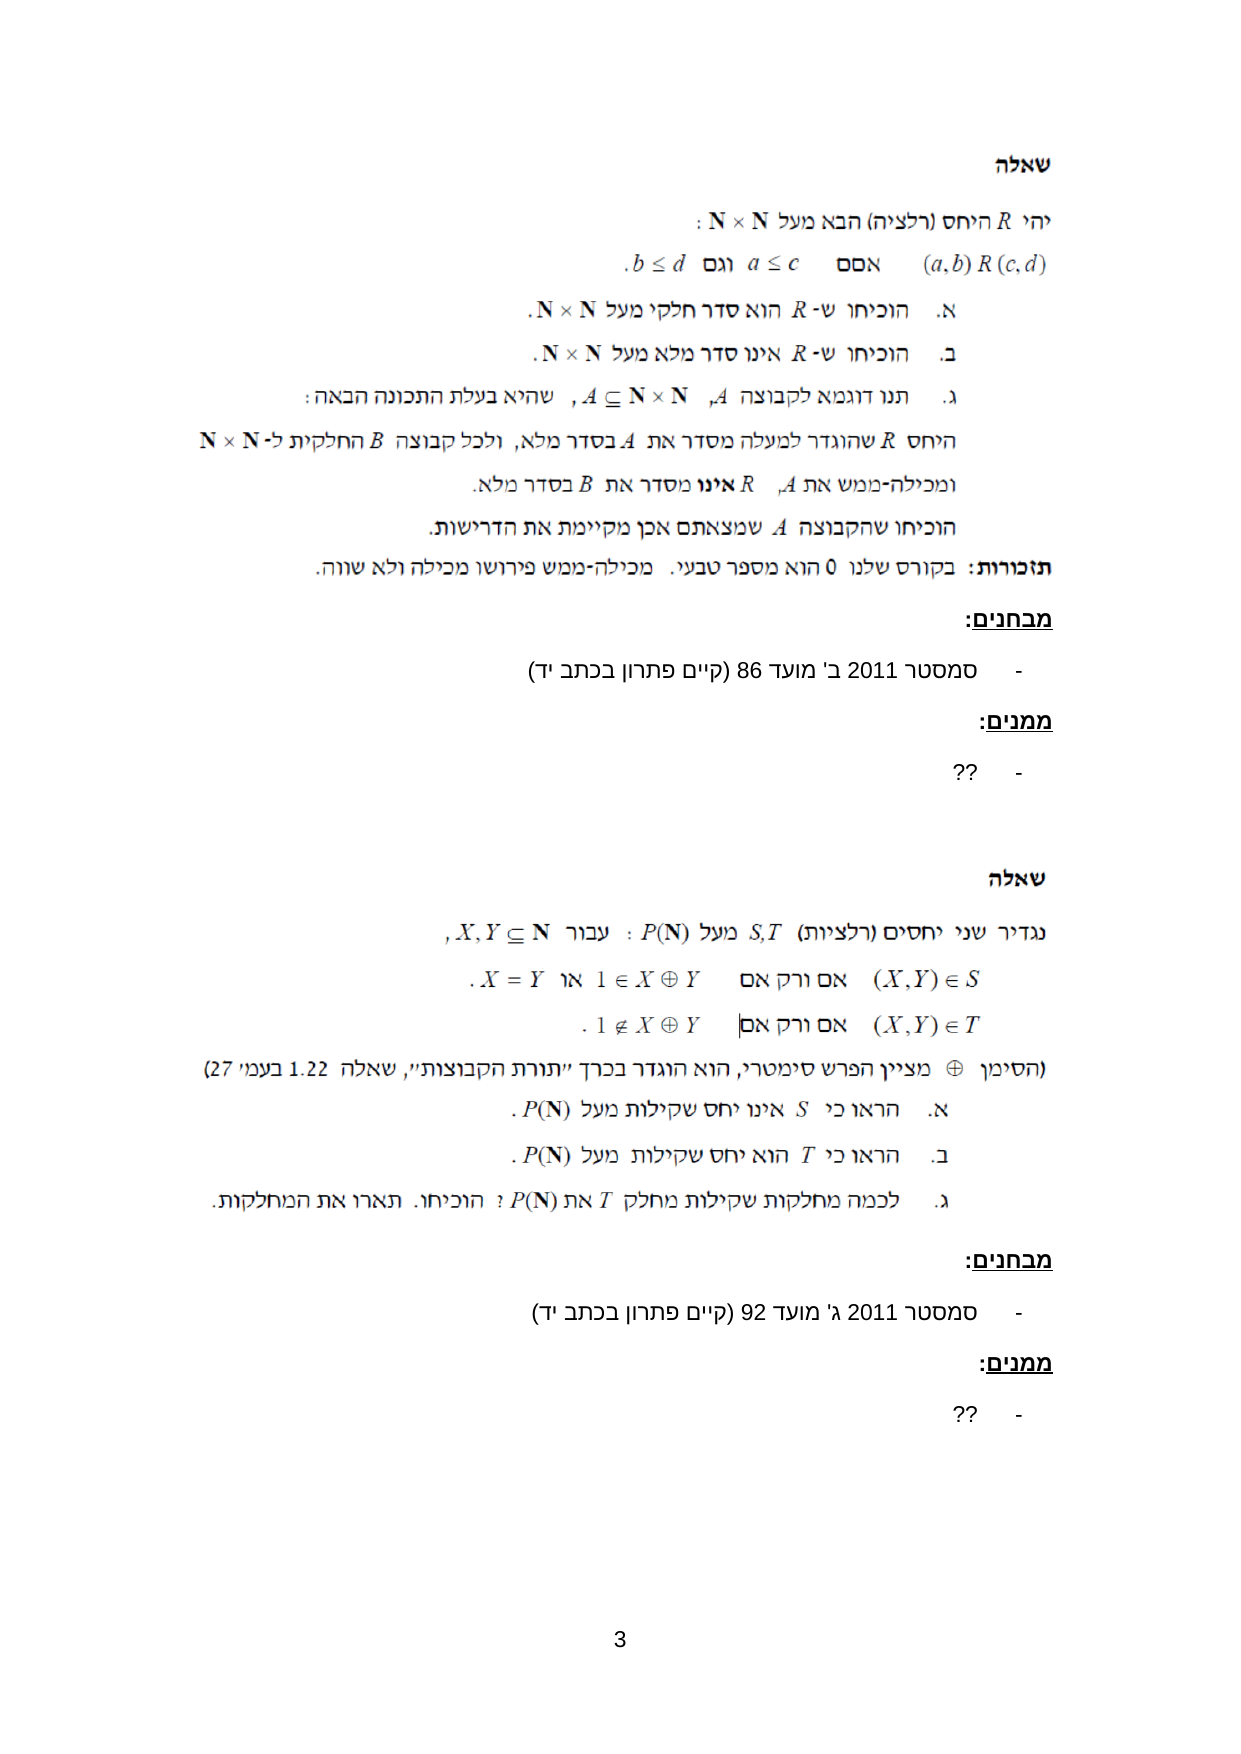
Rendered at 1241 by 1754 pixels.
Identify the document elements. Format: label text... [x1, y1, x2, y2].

list סמסטר 2011 ג' מועד 92 (קיים פתרון בכתב יד) [187, 1298, 1015, 1325]
list סמסטר 2011 ב' מועד 86 (קיים פתרון בכתב יד) [187, 657, 1015, 683]
text מבחנים: [187, 606, 1053, 632]
text ממנים: [187, 708, 1053, 734]
list ?? [187, 1401, 1015, 1427]
list ?? [187, 759, 1015, 785]
text מבחנים: [187, 1247, 1053, 1274]
text ממנים: [187, 1349, 1053, 1376]
